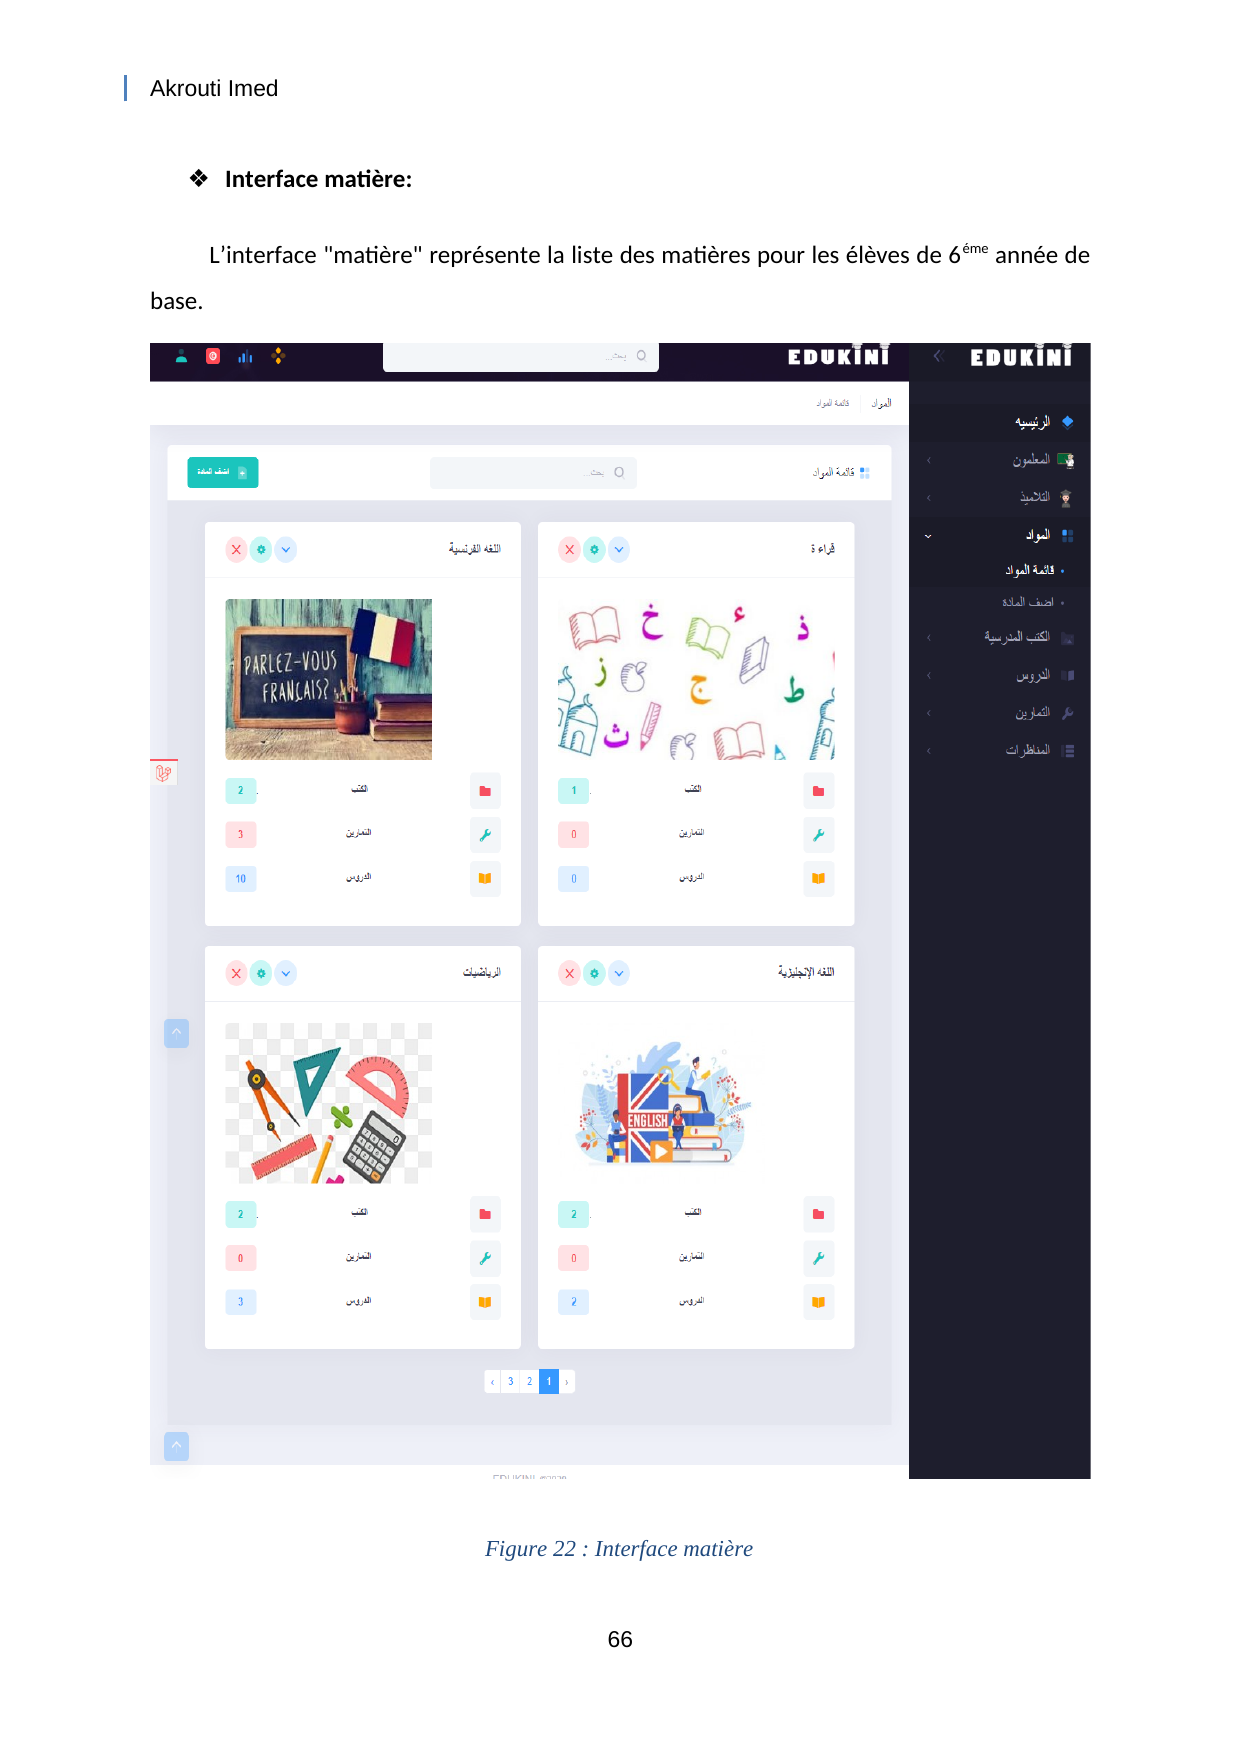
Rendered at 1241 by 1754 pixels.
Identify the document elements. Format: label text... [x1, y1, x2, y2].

list Interface matière: [187, 150, 1090, 201]
text Figure 22 : Interface matière [150, 1535, 1090, 1561]
text L’interface "matière" représente la liste des matières pour les élèves de 6éme année de base. [150, 239, 1090, 316]
picture [150, 343, 1091, 1479]
